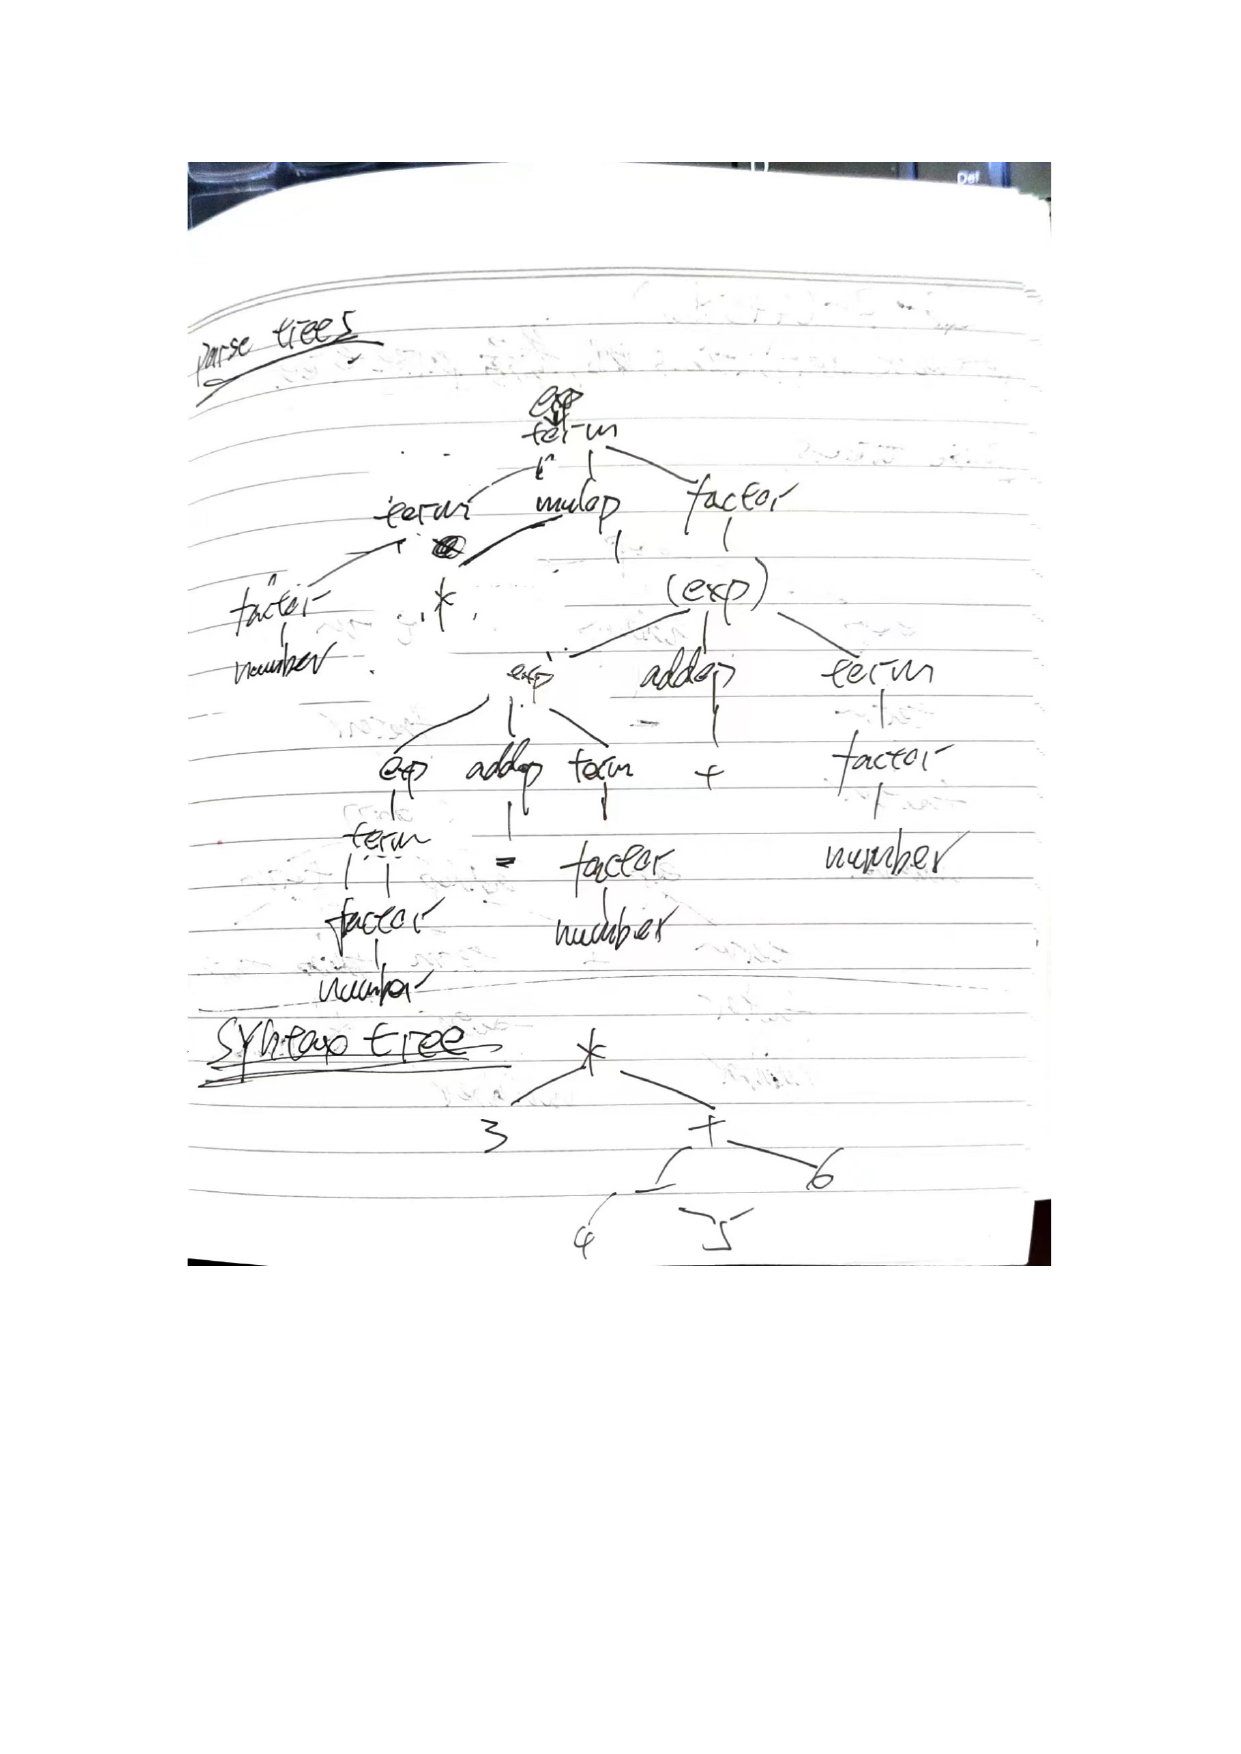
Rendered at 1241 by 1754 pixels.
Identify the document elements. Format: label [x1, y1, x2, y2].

picture [187, 162, 1052, 1266]
